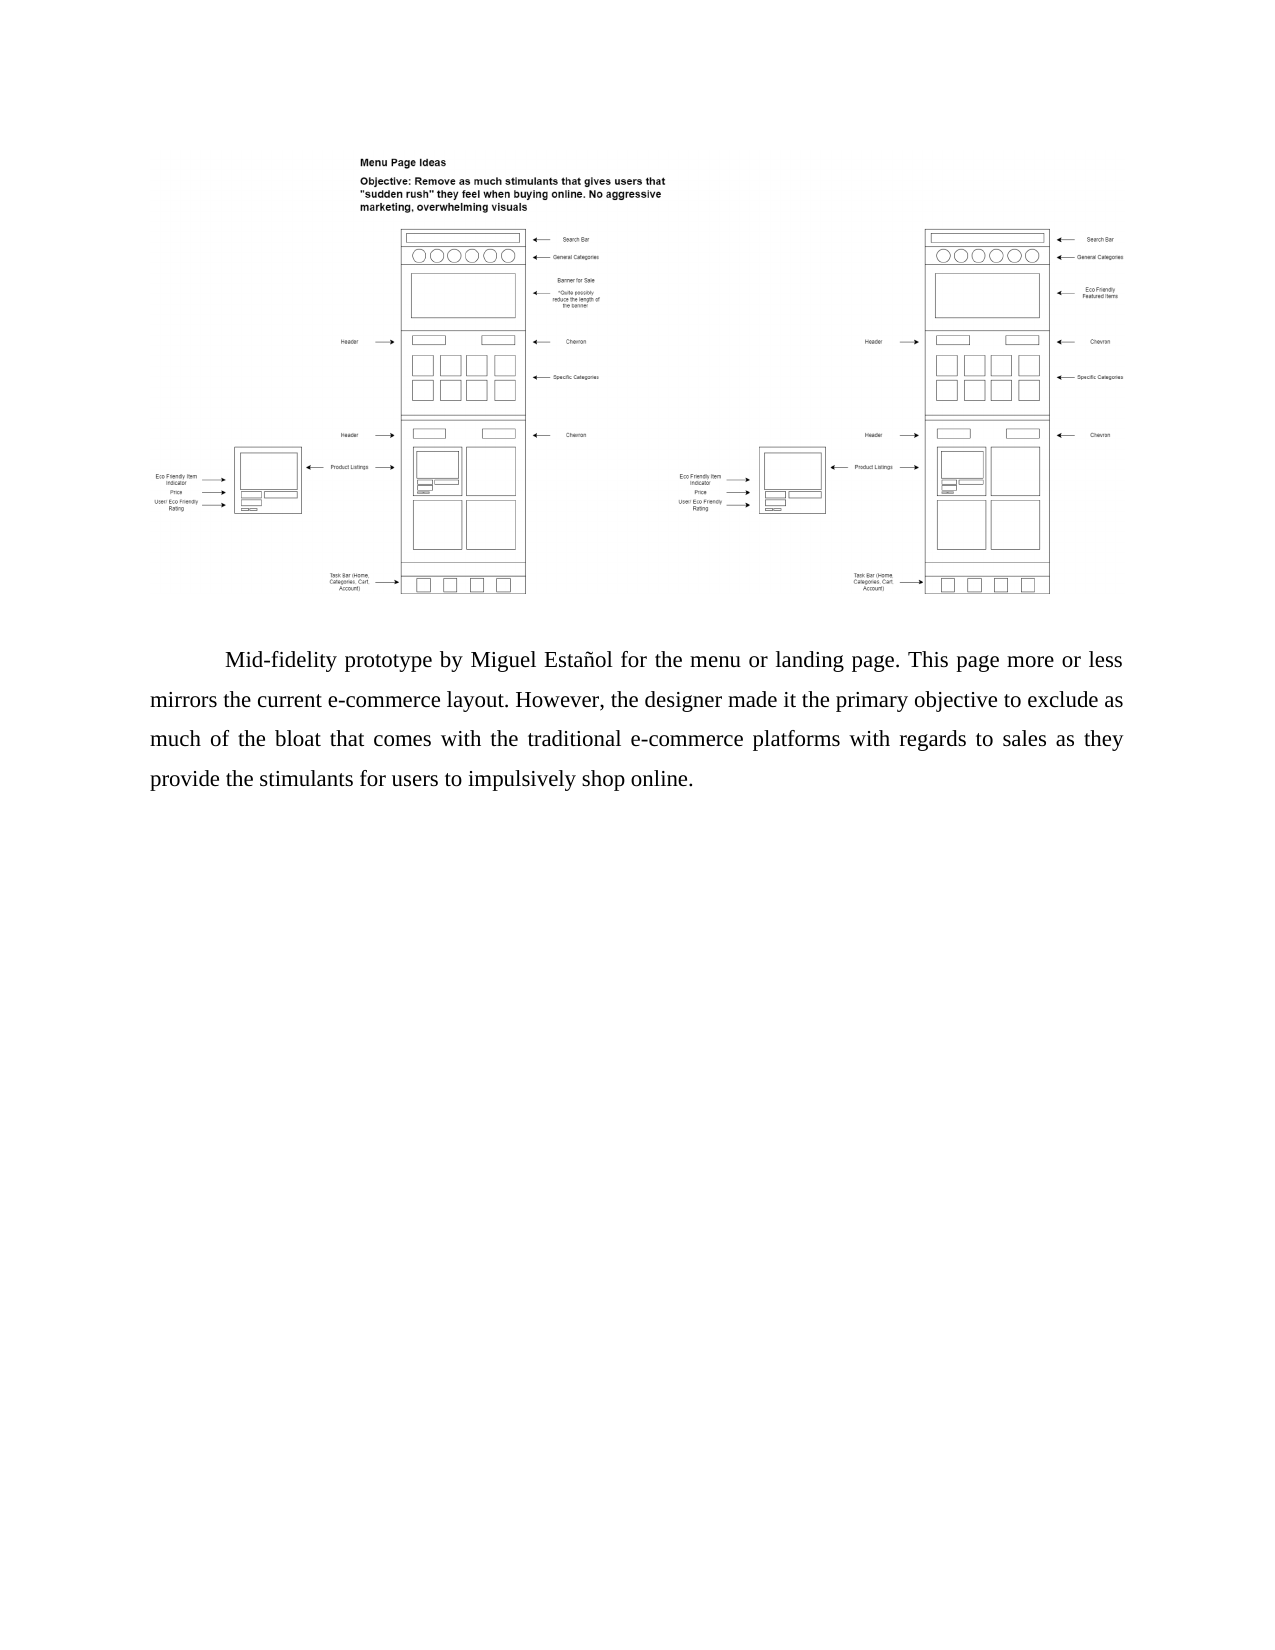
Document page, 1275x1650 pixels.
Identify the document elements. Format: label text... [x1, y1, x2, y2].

picture [150, 150, 1125, 594]
text Mid-fidelity prototype by Miguel Estañol for the menu or landing page. This page more or less mirrors the current e-commerce layout. However, the designer made it the primary objective to exclude as much of the bloat that comes with the traditional e-commerce platforms with regards to sales as they provide the stimulants for users to impulsively shop online. [150, 646, 1125, 791]
